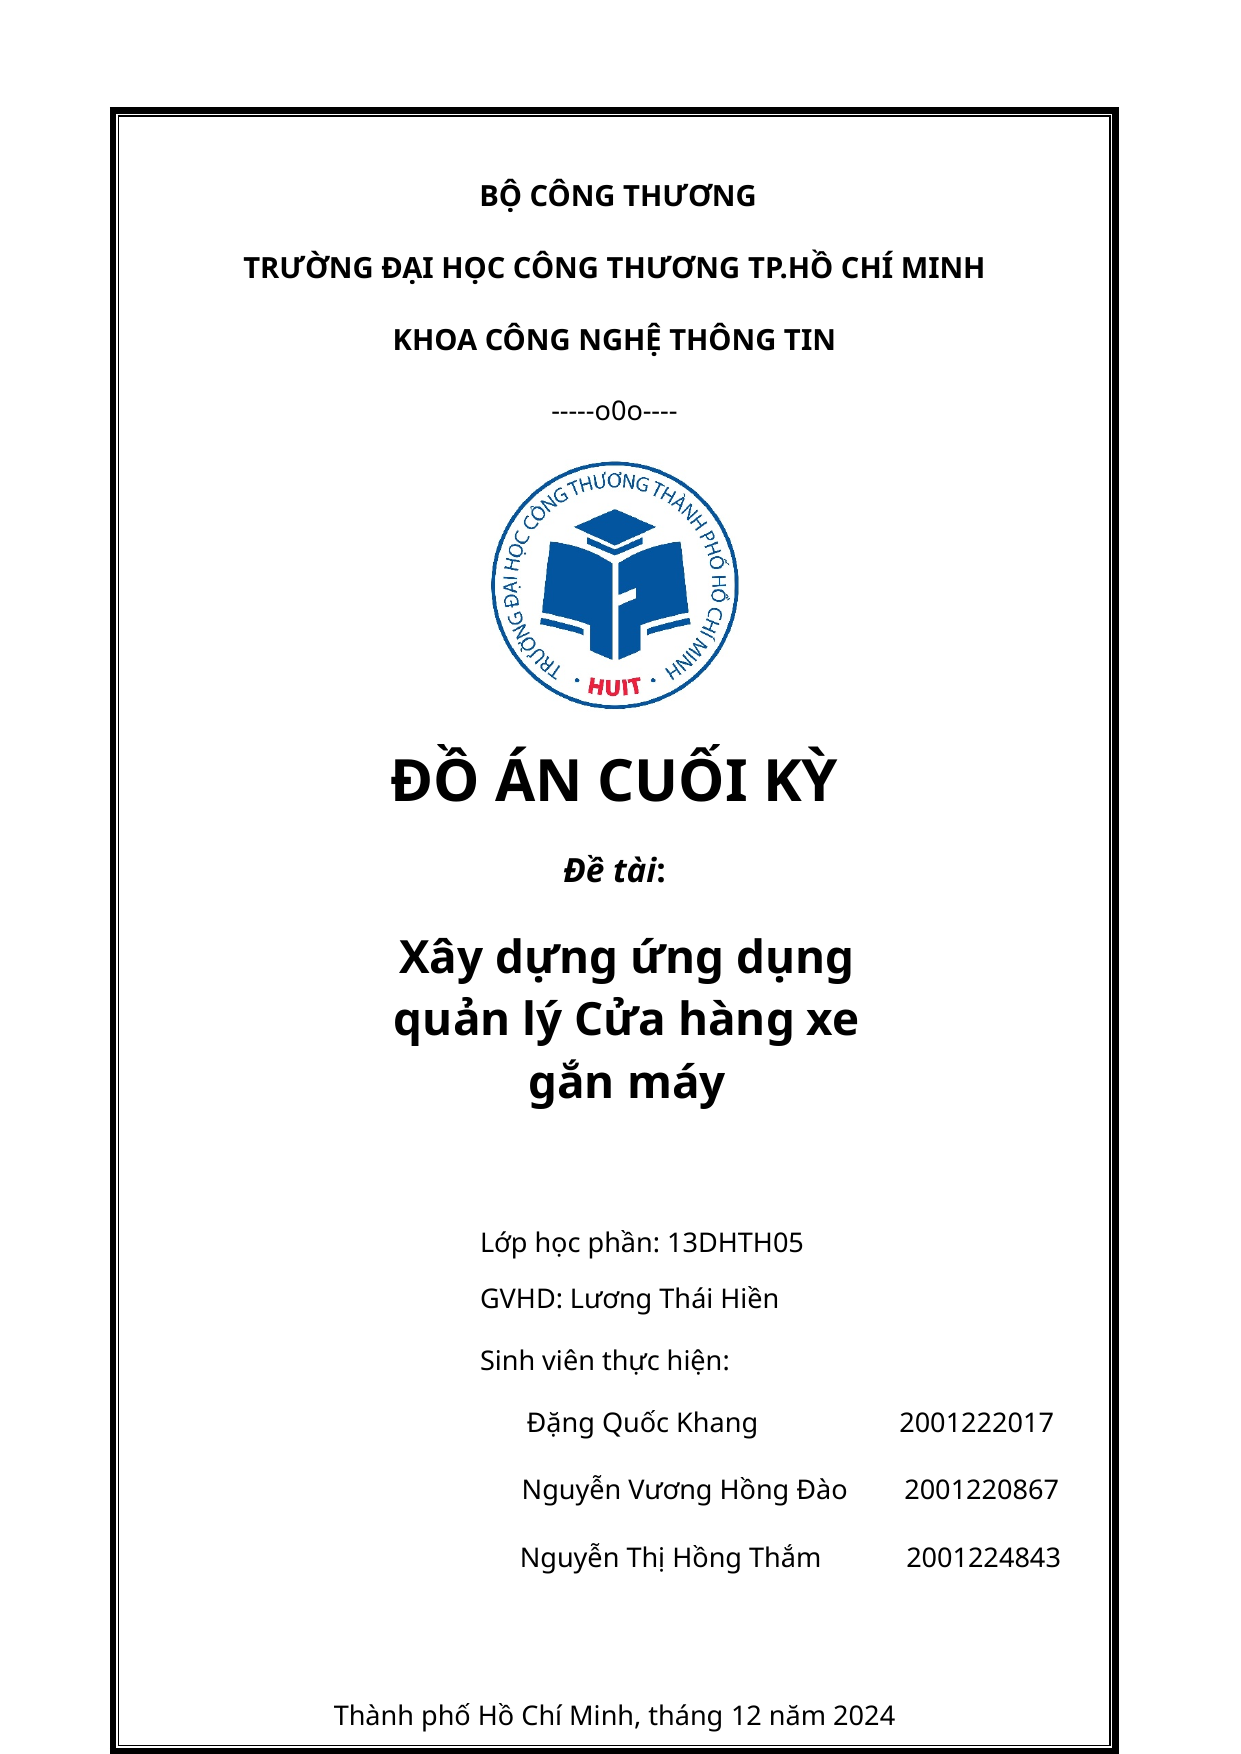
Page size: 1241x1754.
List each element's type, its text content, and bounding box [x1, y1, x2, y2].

table_header BỘ CÔNG THƯƠNG TRƯỜNG ĐẠI HỌC CÔNG THƯƠNG TP.HỒ CHÍ MINH KHOA CÔNG NGHỆ THÔNG TIN -----o0o---- ĐỒ ÁN CUỐI KỲ Đề tài: Xây dựng ứng dụng quản lý Cửa hàng xe gắn máy Thành phố Hồ Chí Minh, tháng 12 năm 2024 [119, 117, 1109, 1744]
picture [488, 459, 740, 712]
